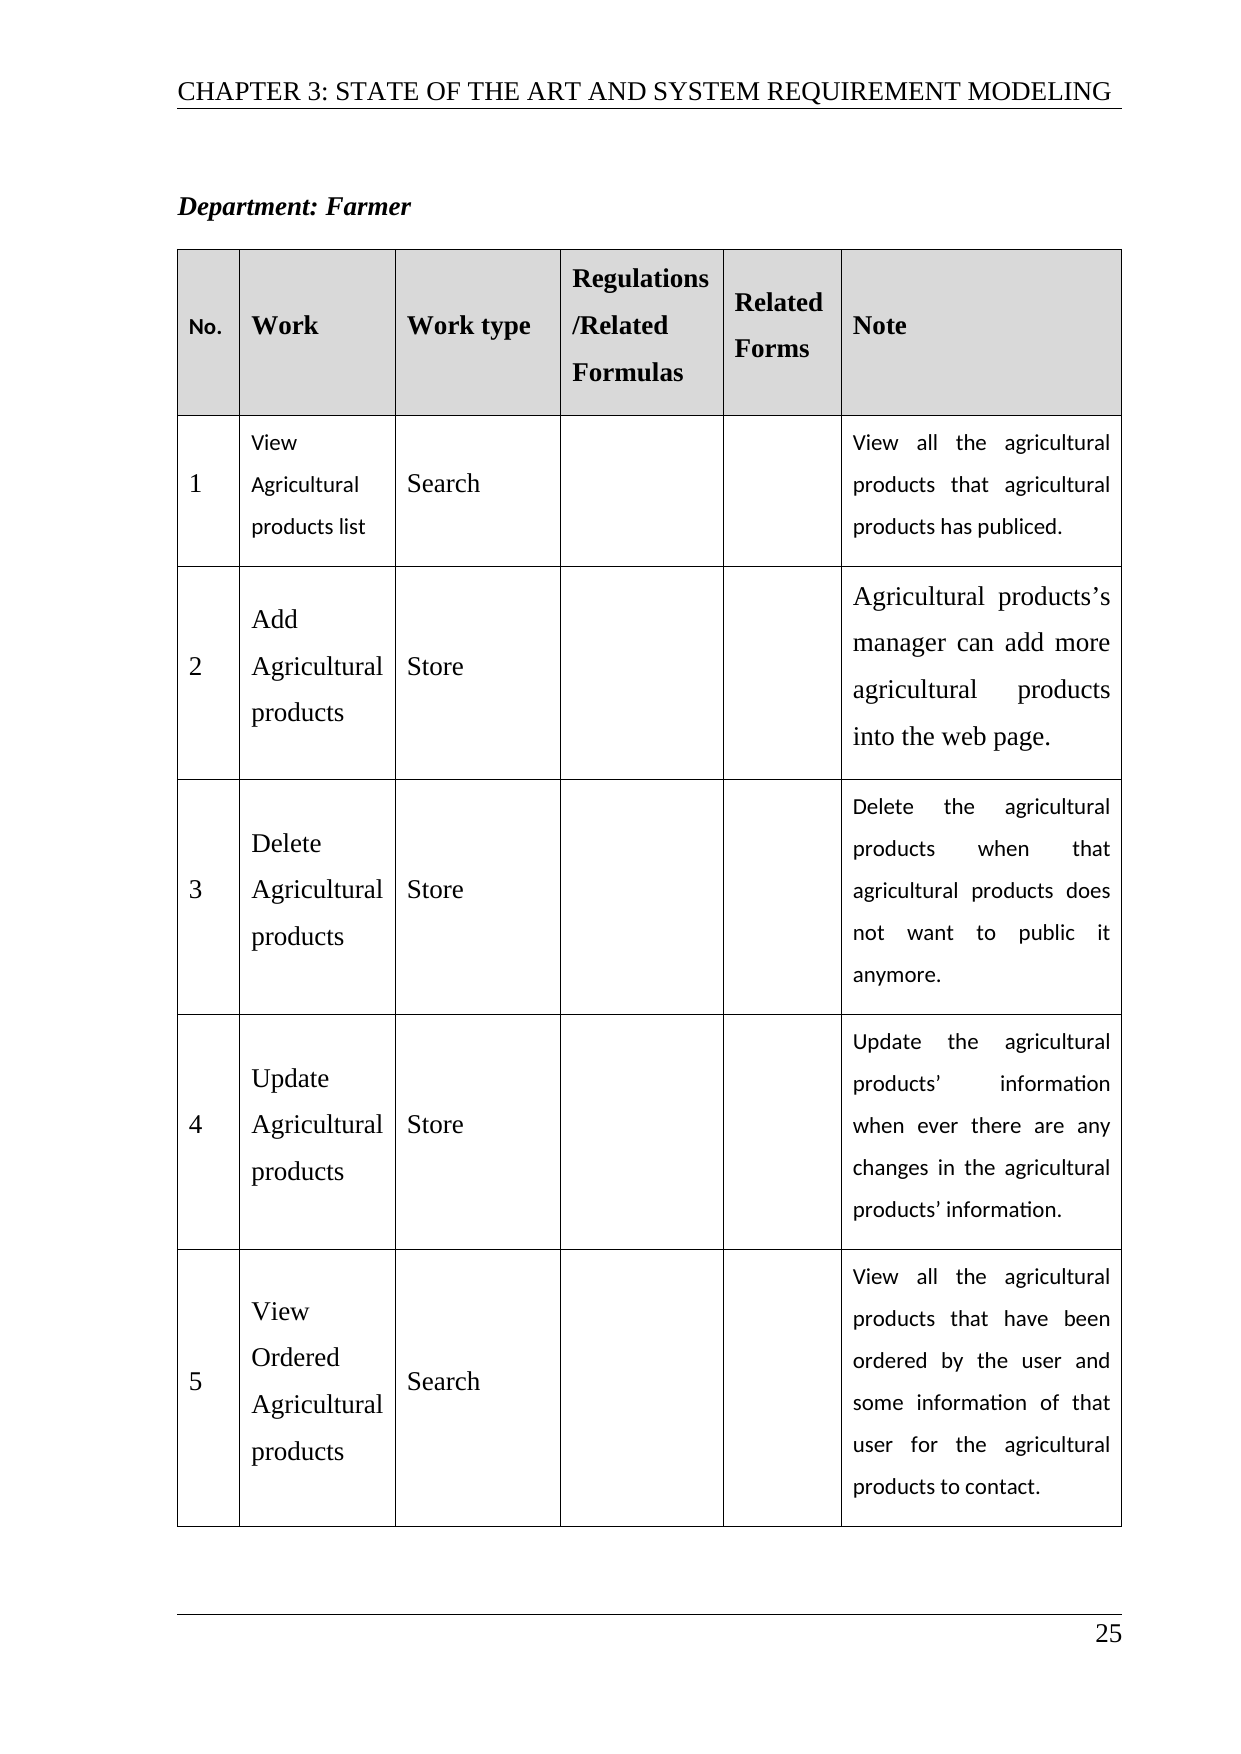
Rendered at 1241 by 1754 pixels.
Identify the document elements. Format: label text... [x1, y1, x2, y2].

table_header Regulations/Related Formulas [561, 250, 723, 415]
table_cell [724, 780, 841, 1014]
table_cell [561, 1015, 723, 1249]
table_cell Store [396, 1015, 560, 1249]
table_cell Delete Agricultural products [240, 780, 395, 1014]
table_cell Update Agricultural products [240, 1015, 395, 1249]
table_cell View all the agricultural products that agricultural products has publiced. [842, 416, 1121, 566]
table_cell Store [396, 567, 560, 779]
table_header Note [842, 250, 1121, 415]
table_cell 4 [178, 1015, 239, 1249]
table_cell [724, 567, 841, 779]
table_cell Search [396, 416, 560, 566]
table_cell [724, 416, 841, 566]
table_cell [724, 1015, 841, 1249]
table_cell Add Agricultural products [240, 567, 395, 779]
table_cell View all the agricultural products that have been ordered by the user and some information of that user for the agricultural products to contact. [842, 1250, 1121, 1526]
table_header Related Forms [724, 250, 841, 415]
table_cell 5 [178, 1250, 239, 1526]
table_cell [561, 780, 723, 1014]
table_header Work [240, 250, 395, 415]
table_cell Store [396, 780, 560, 1014]
table_cell Delete the agricultural products when that agricultural products does not want to public it anymore. [842, 780, 1121, 1014]
table_cell [561, 1250, 723, 1526]
table_cell View Ordered Agricultural products [240, 1250, 395, 1526]
table_cell 2 [178, 567, 239, 779]
table_cell 3 [178, 780, 239, 1014]
table_header Work type [396, 250, 560, 415]
table_header No. [178, 250, 239, 415]
table_cell Update the agricultural products’ information when ever there are any changes in the agricultural products’ information. [842, 1015, 1121, 1249]
table_cell [561, 567, 723, 779]
table_cell View Agricultural products list [240, 416, 395, 566]
table_cell Agricultural products’s manager can add more agricultural products into the web page. [842, 567, 1121, 779]
table_cell Search [396, 1250, 560, 1526]
table_cell [561, 416, 723, 566]
text Department: Farmer [177, 190, 1122, 221]
table_cell 1 [178, 416, 239, 566]
table_cell [724, 1250, 841, 1526]
